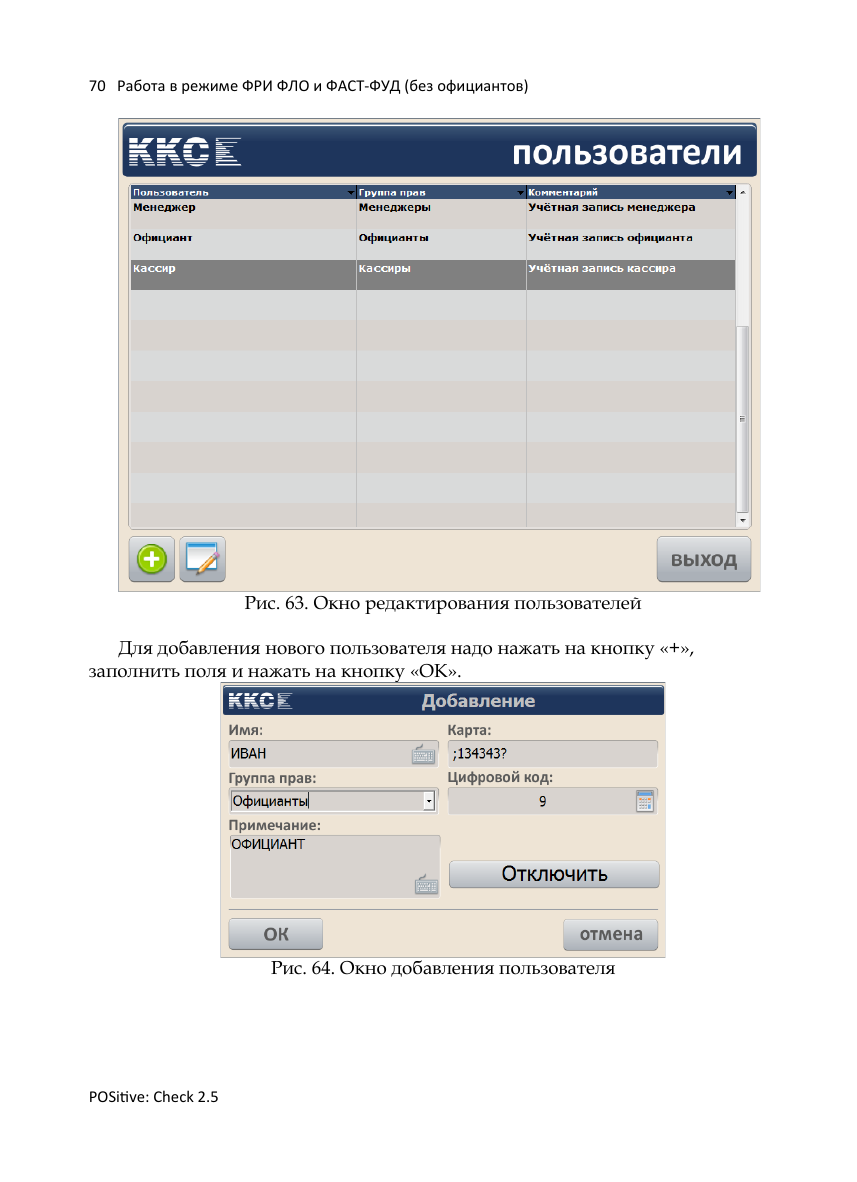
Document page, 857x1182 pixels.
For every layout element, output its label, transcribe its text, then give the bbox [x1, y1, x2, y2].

picture [220, 682, 666, 958]
picture [118, 118, 761, 592]
text Рис. 63. Окно редактирования пользователей [89, 592, 768, 615]
text Для добавления нового пользователя надо нажать на кнопку «+», заполнить поля и нажать на кнопку «ОК». [89, 637, 768, 682]
text Рис. 64. Окно добавления пользователя [89, 957, 768, 980]
